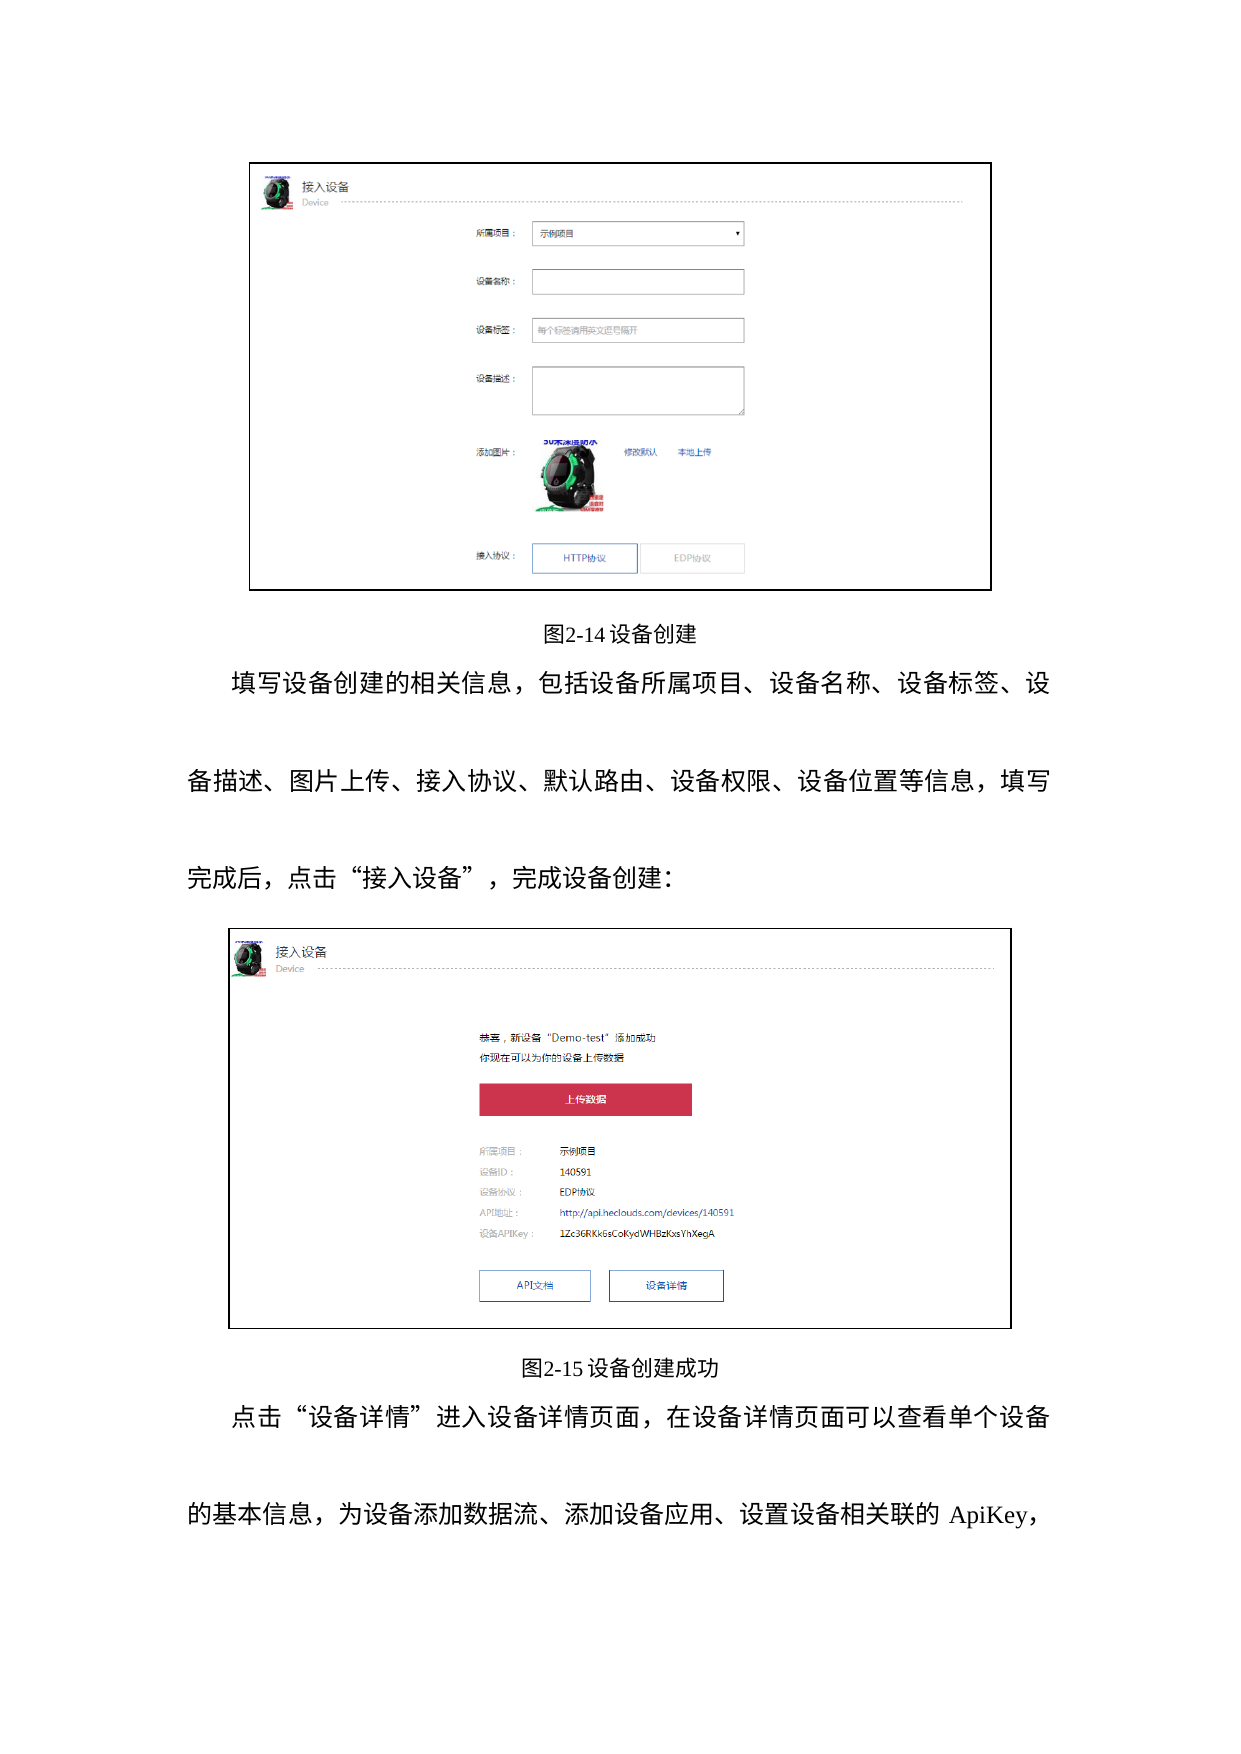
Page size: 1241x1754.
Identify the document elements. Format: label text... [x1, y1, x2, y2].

picture [250, 164, 990, 589]
text 图2-14设备创建 [187, 617, 1053, 649]
picture [230, 929, 1010, 1328]
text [187, 1383, 1053, 1545]
text 填写设备创建的相关信息，包括设备所属项目、设备名称、设备标签、设备描述、图片上传、接入协议、默认路由、设备权限、设备位置等信息，填写完成后，点击“接入设备”，完成设备创建： [187, 649, 1053, 909]
text 图2-15设备创建成功 [187, 1350, 1053, 1383]
